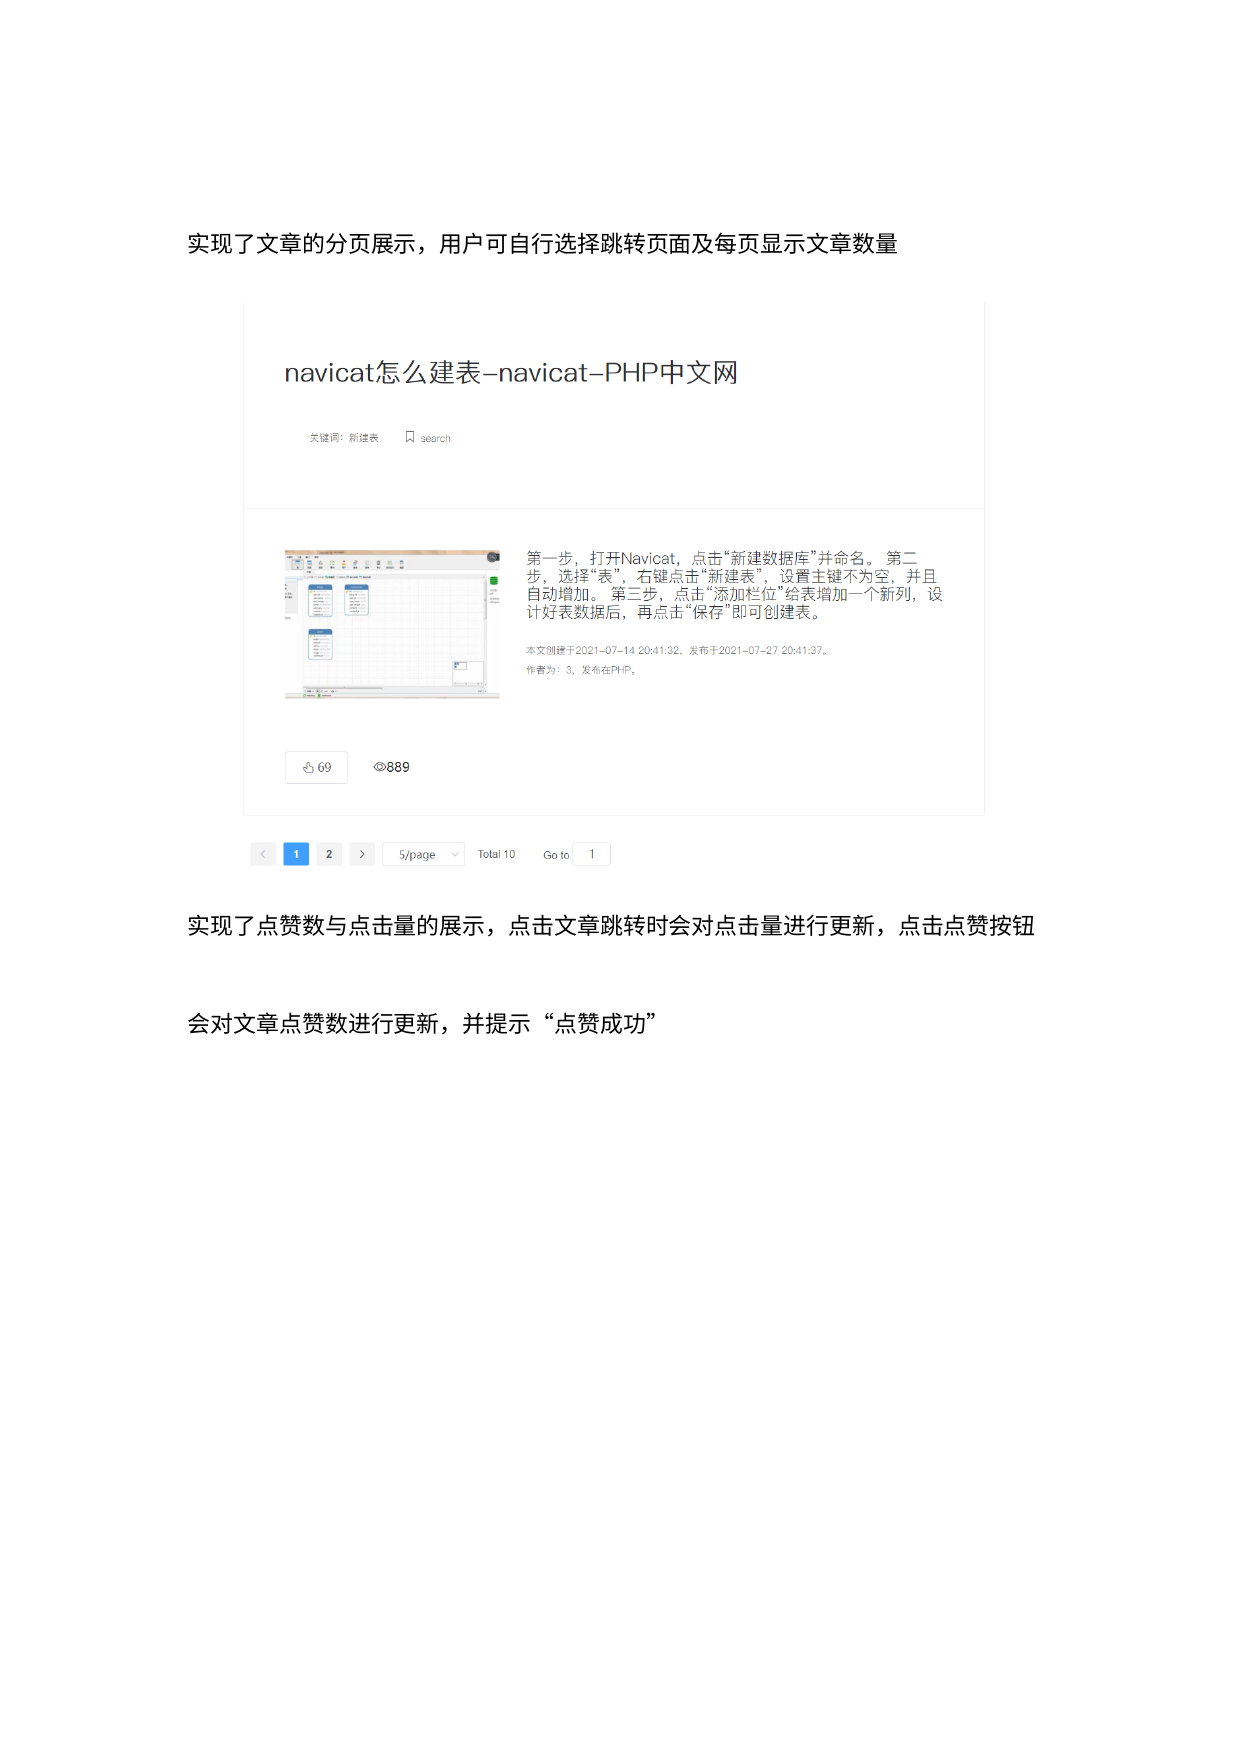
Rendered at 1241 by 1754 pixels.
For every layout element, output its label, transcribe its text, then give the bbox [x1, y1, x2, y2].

text 实现了文章的分页展示，用户可自行选择跳转页面及每页显示文章数量 [187, 210, 1053, 275]
text 实现了点赞数与点击量的展示，点击文章跳转时会对点击量进行更新，点击点赞按钮会对文章点赞数进行更新，并提示“点赞成功” [187, 892, 1053, 1055]
picture [187, 302, 1044, 866]
